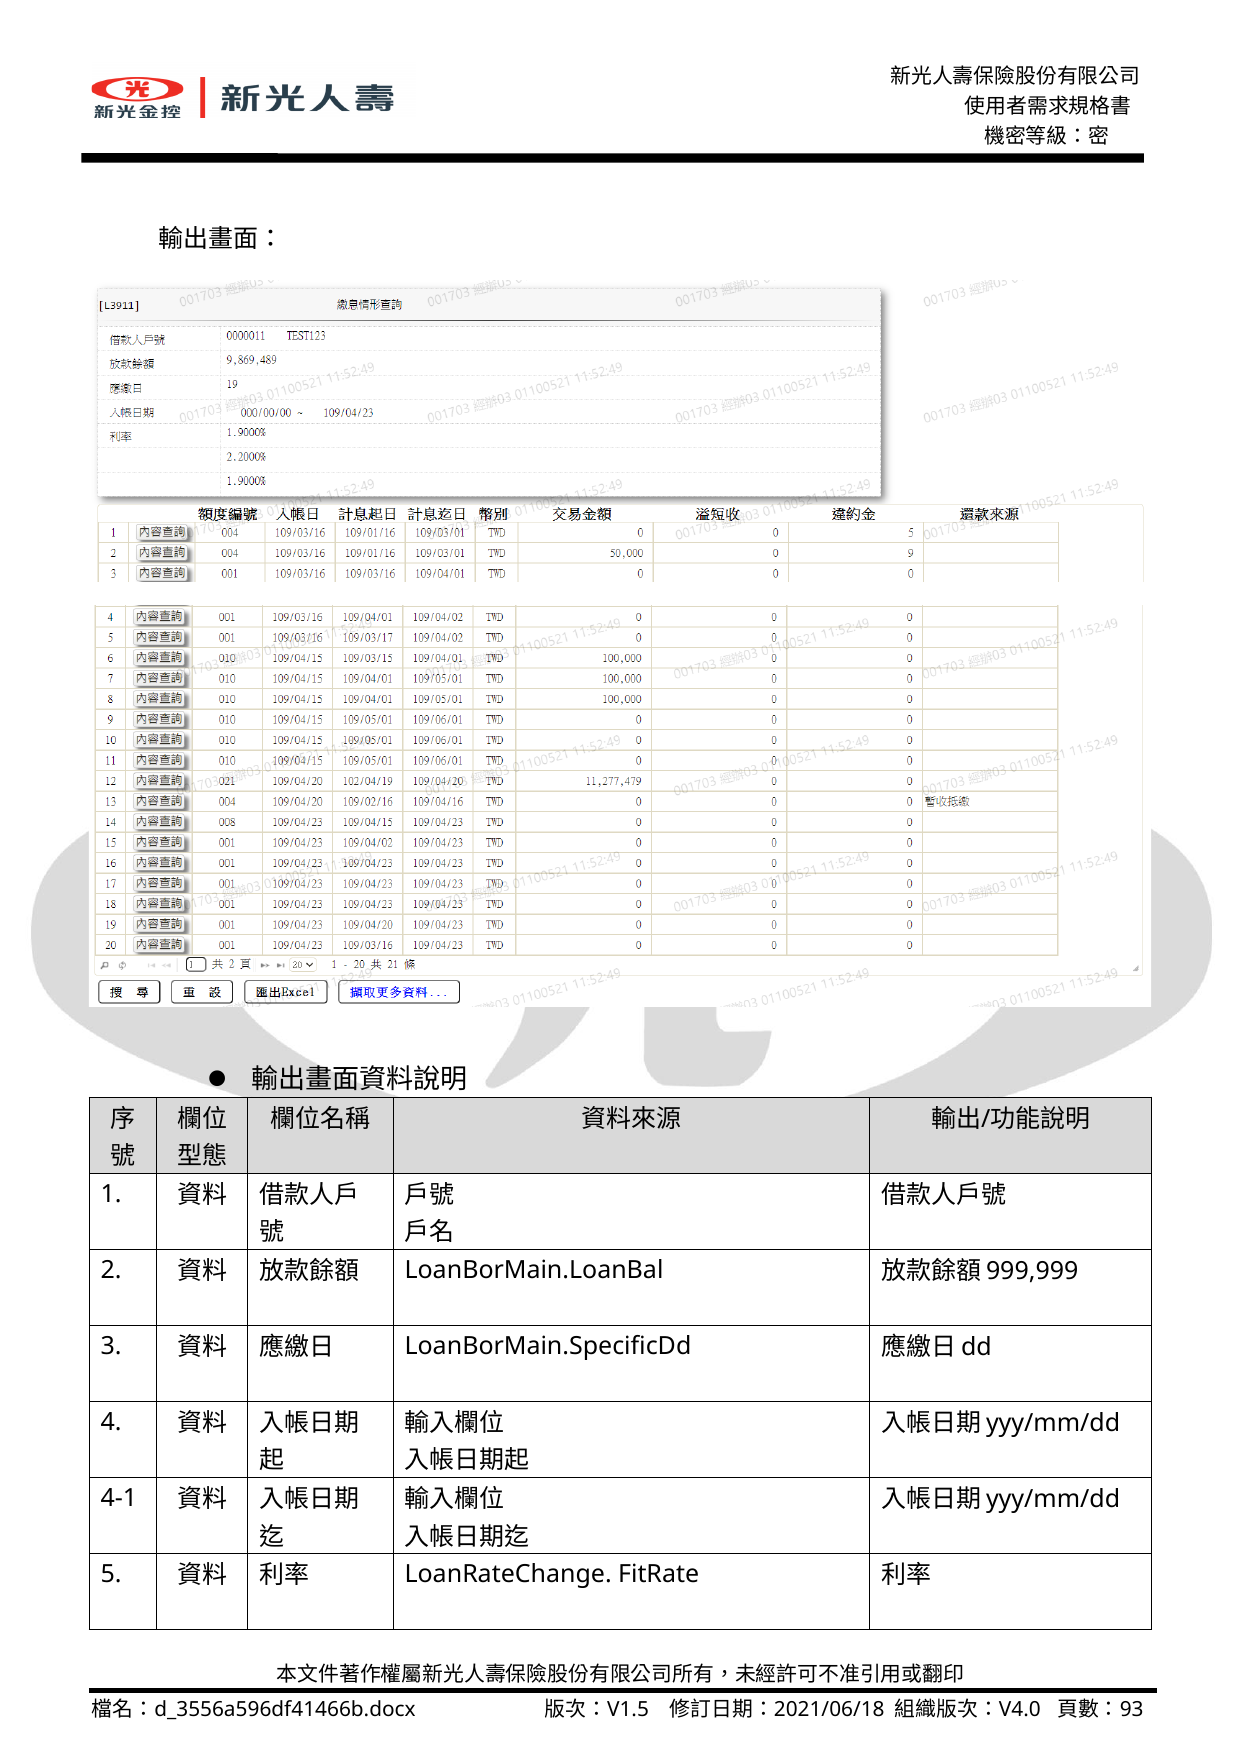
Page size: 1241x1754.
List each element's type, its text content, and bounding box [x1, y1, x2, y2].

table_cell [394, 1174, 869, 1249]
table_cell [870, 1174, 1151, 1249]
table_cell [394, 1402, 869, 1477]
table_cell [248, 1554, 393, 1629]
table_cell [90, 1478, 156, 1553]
text 輸出畫面： [89, 217, 1152, 255]
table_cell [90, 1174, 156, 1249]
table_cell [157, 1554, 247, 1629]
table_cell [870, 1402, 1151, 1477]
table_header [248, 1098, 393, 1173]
picture [88, 280, 1152, 582]
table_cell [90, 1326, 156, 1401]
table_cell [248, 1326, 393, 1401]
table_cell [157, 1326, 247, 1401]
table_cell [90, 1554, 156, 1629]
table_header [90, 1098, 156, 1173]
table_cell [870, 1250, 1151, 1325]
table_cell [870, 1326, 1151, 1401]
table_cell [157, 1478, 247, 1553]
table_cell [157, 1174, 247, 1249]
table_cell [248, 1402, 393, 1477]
picture [91, 61, 417, 118]
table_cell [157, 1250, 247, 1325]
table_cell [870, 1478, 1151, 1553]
list 輸出畫面資料說明 [207, 1057, 1152, 1097]
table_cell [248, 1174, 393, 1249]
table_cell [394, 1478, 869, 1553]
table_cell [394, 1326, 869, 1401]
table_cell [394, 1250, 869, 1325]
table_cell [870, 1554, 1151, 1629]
picture [25, 605, 1215, 1166]
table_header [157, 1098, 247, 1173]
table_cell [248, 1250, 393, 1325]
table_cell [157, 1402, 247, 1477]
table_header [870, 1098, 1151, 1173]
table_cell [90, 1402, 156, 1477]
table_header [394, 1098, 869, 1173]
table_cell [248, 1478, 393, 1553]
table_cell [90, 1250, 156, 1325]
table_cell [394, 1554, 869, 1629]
